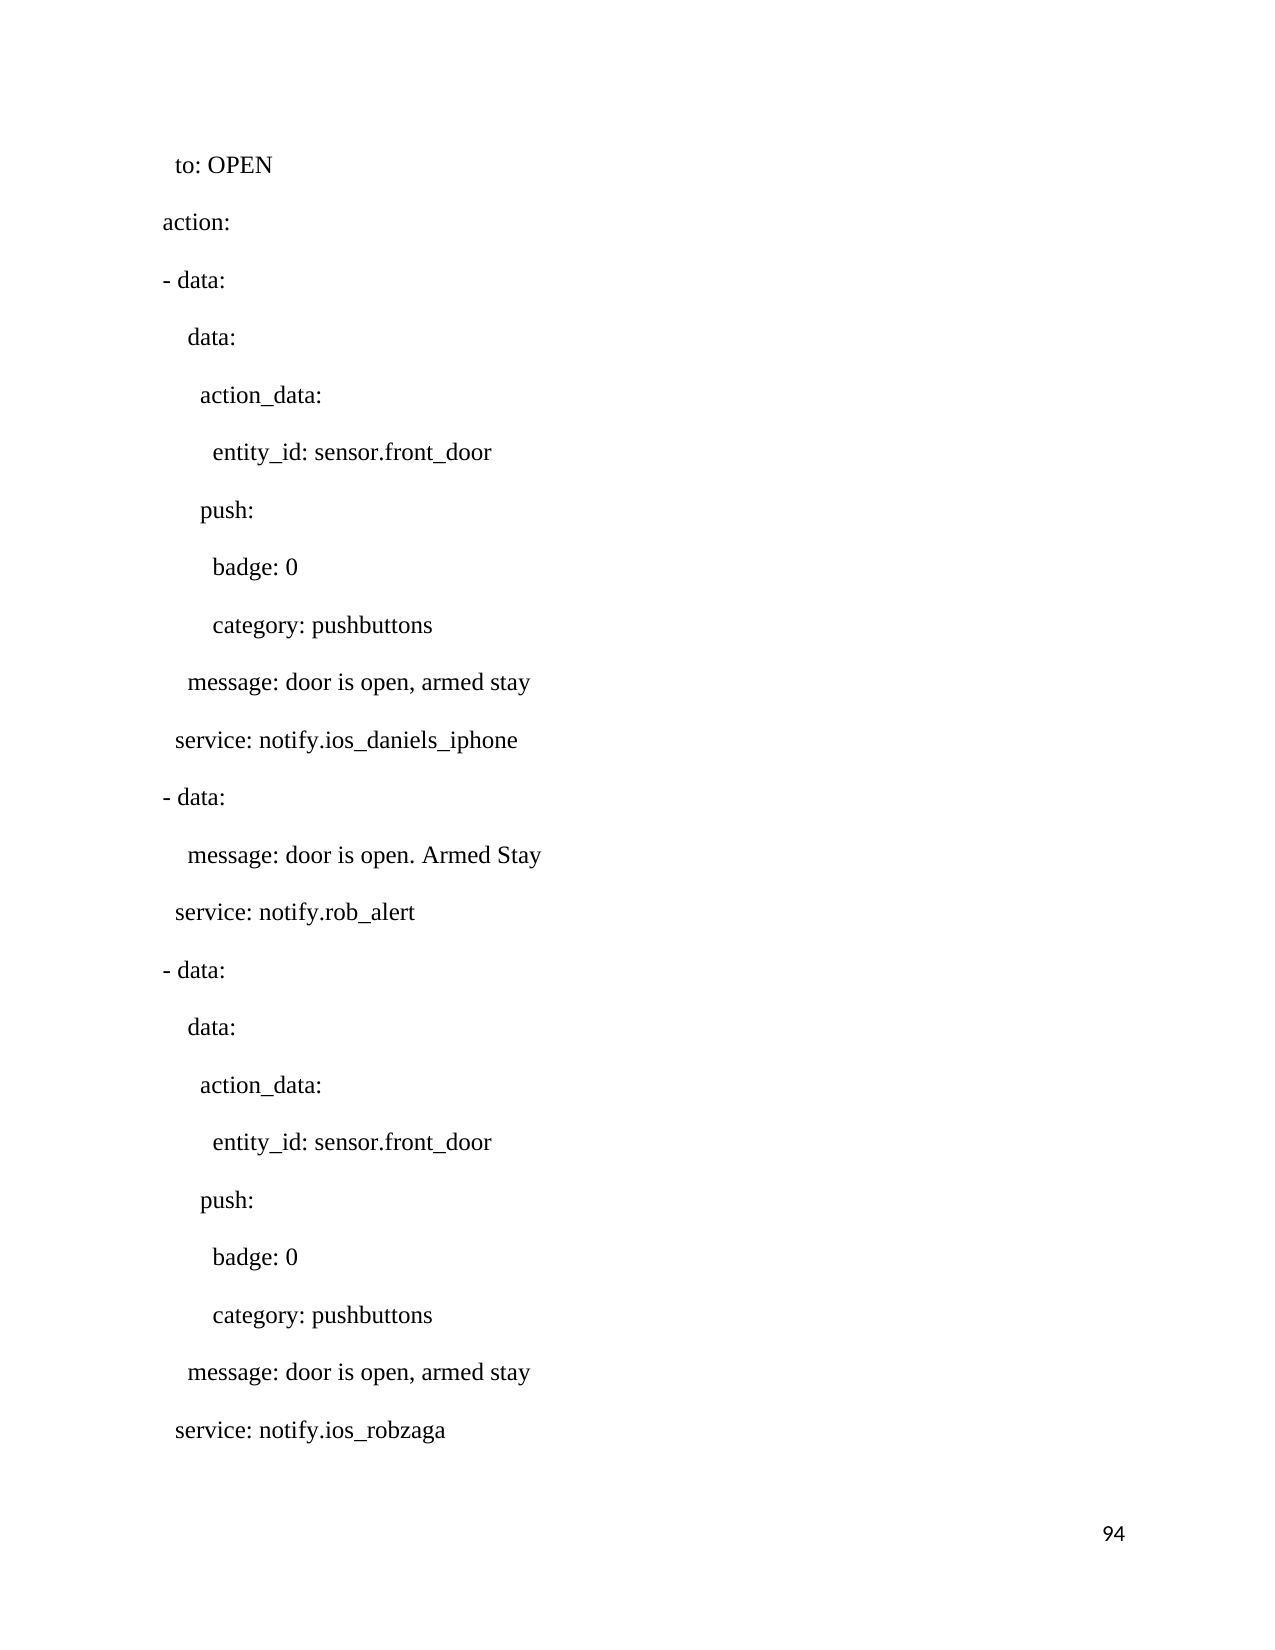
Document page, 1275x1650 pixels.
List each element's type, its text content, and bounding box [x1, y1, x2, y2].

text data: [150, 1012, 1125, 1041]
text - data: [150, 265, 1125, 294]
text entity_id: sensor.front_door [150, 1127, 1125, 1156]
text message: door is open, armed stay [150, 1357, 1125, 1386]
text action: [150, 207, 1125, 236]
text to: OPEN [150, 150, 1125, 179]
text service: notify.ios_daniels_iphone [150, 725, 1125, 754]
text push: [150, 1185, 1125, 1214]
text badge: 0 [150, 552, 1125, 581]
text - data: [150, 782, 1125, 811]
text push: [150, 495, 1125, 524]
text action_data: [150, 1070, 1125, 1099]
text message: door is open. Armed Stay [150, 840, 1125, 869]
text message: door is open, armed stay [150, 667, 1125, 696]
text category: pushbuttons [150, 610, 1125, 639]
text action_data: [150, 380, 1125, 409]
text data: [150, 322, 1125, 351]
text service: notify.ios_robzaga [150, 1415, 1125, 1444]
text service: notify.rob_alert [150, 897, 1125, 926]
text entity_id: sensor.front_door [150, 437, 1125, 466]
text - data: [150, 955, 1125, 984]
text badge: 0 [150, 1242, 1125, 1271]
text category: pushbuttons [150, 1300, 1125, 1329]
